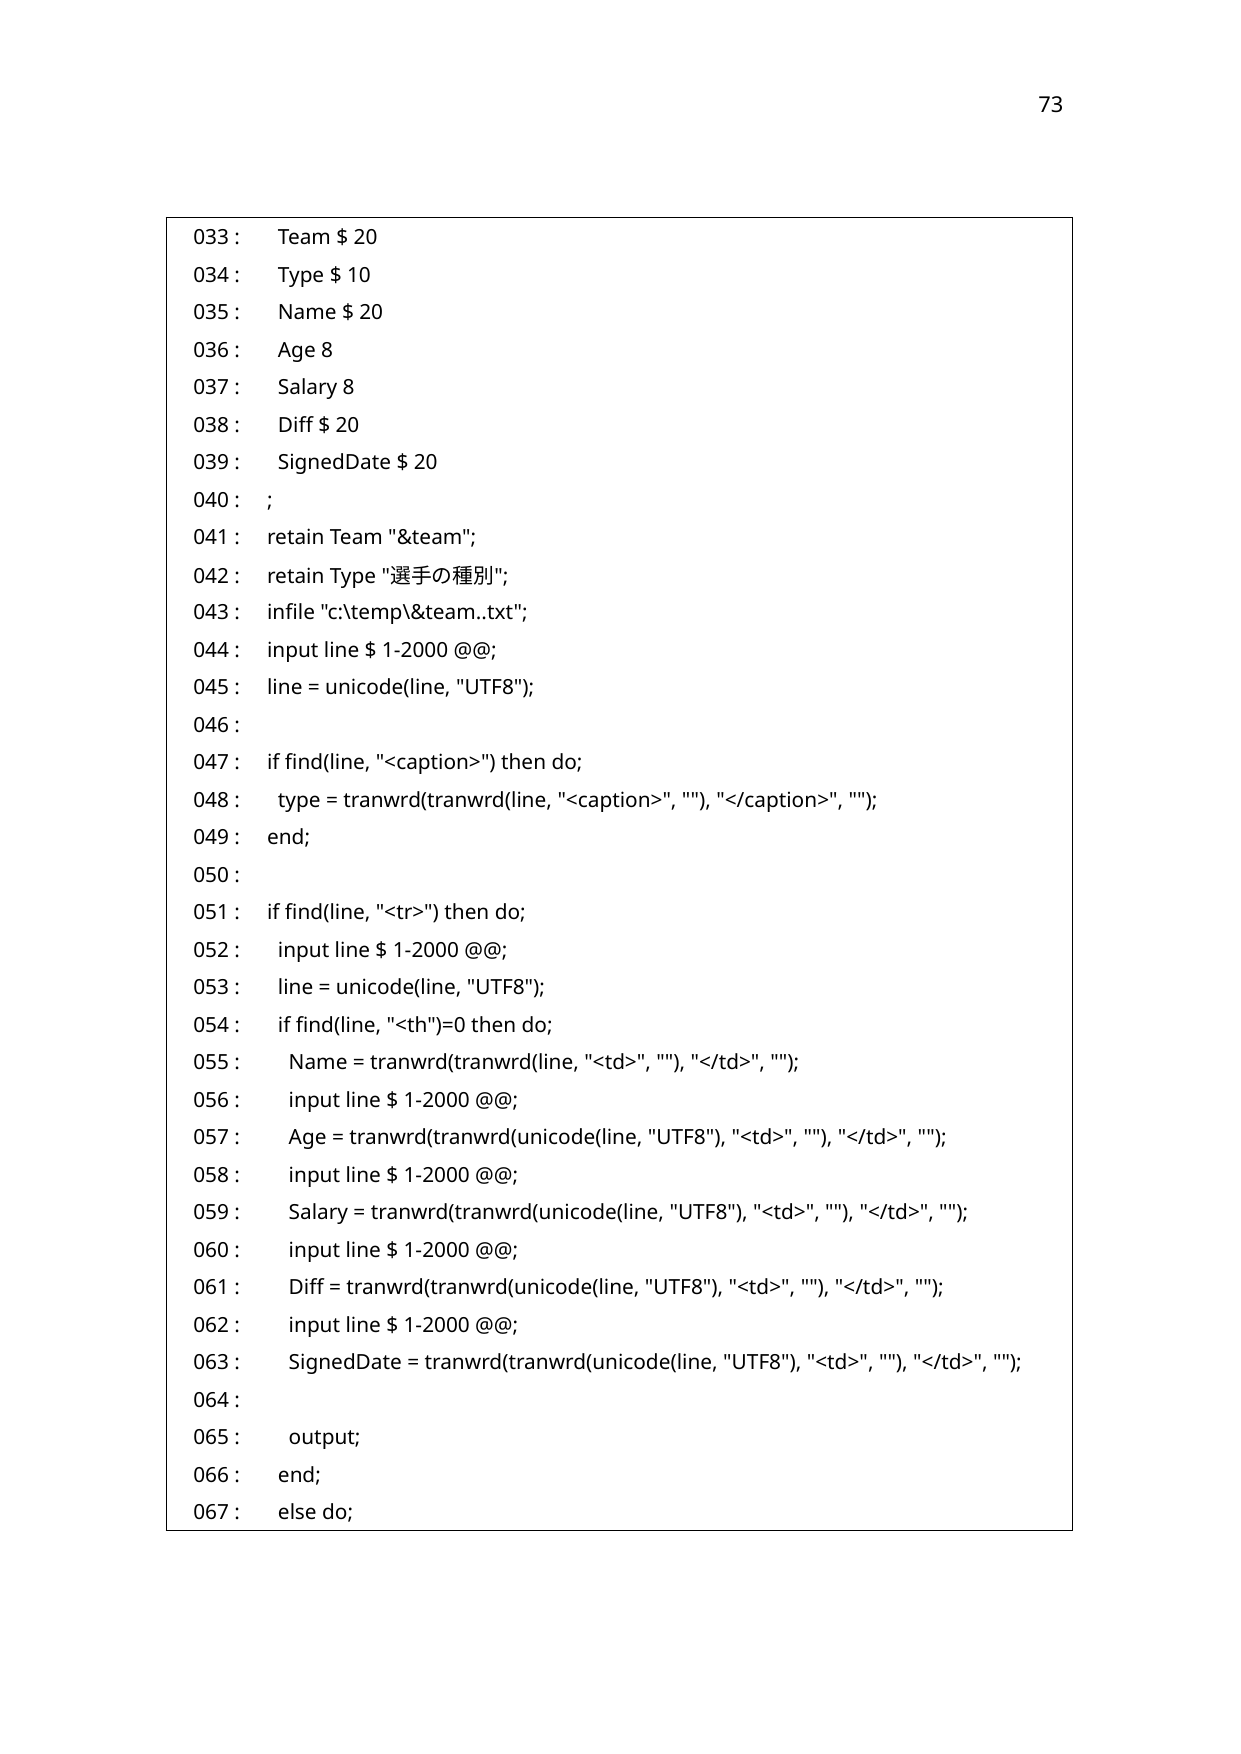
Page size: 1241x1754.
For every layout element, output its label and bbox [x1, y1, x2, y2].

table_header [167, 218, 1072, 1530]
